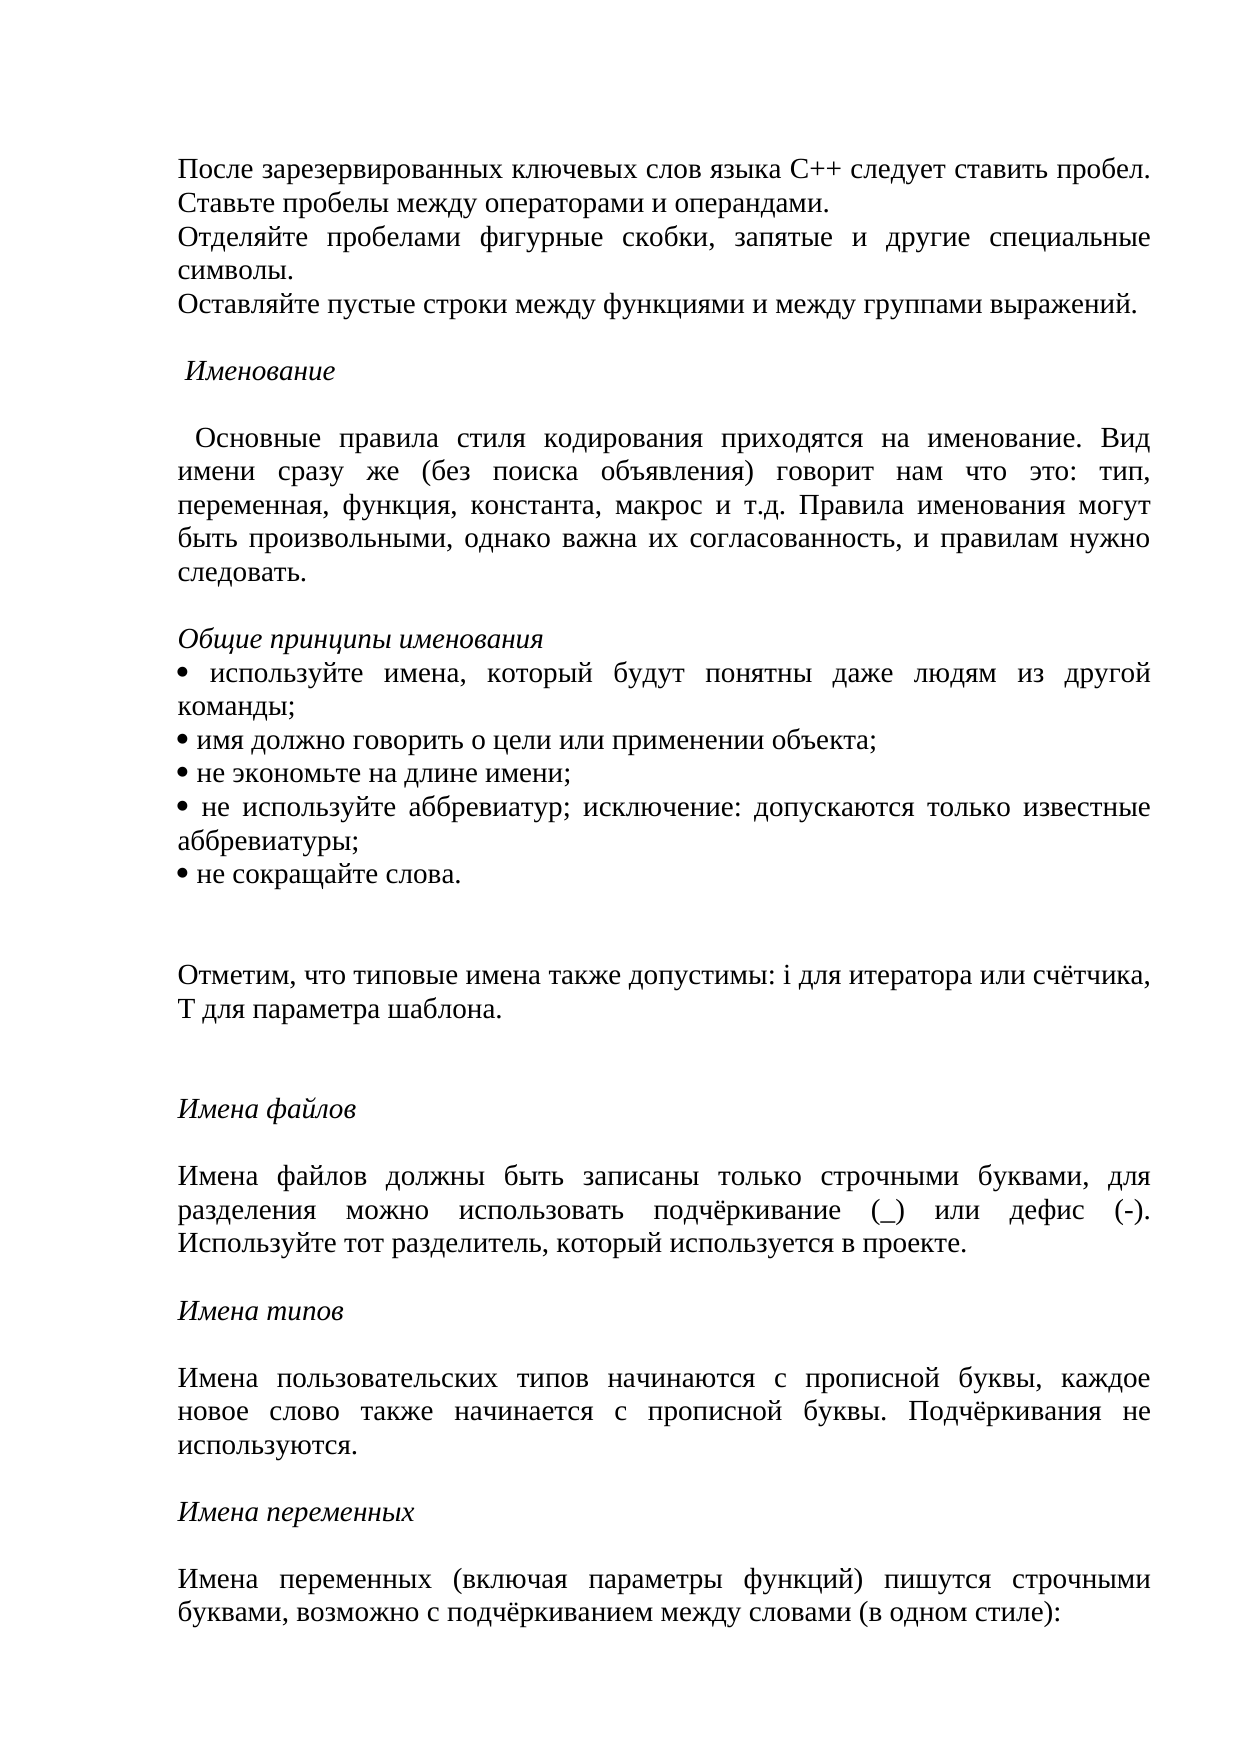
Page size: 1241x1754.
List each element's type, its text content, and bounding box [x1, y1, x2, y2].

text Оставляйте пустые строки между функциями и между группами выражений. [177, 286, 1152, 319]
text Отделяйте пробелами фигурные скобки, запятые и другие специальные символы. [177, 219, 1152, 286]
text Имена типов [177, 1293, 1152, 1326]
text Основные правила стиля кодирования приходятся на именование. Вид имени сразу же (без поиска объявления) говорит нам что это: тип, переменная, функция, константа, макрос и т.д. Правила именования могут быть произвольными, однако важна их согласованность, и правилам нужно следовать. [177, 420, 1152, 588]
text Имена файлов должны быть записаны только строчными буквами, для разделения можно использовать подчёркивание (_) или дефис (-). Используйте тот разделитель, который используется в проекте. [177, 1158, 1152, 1259]
text Имена файлов [177, 1091, 1152, 1125]
text используйте имена, который будут понятны даже людям из другой команды; [177, 655, 1152, 722]
text не экономьте на длине имени; [177, 756, 1152, 789]
text не сокращайте слова. [177, 856, 1152, 890]
text Общие принципы именования [177, 621, 1152, 655]
text имя должно говорить о цели или применении объекта; [177, 722, 1152, 756]
text После зарезервированных ключевых слов языка C++ следует ставить пробел. Ставьте пробелы между операторами и операндами. [177, 152, 1152, 219]
text не используйте аббревиатур; исключение: допускаются только известные аббревиатуры; [177, 789, 1152, 856]
text Отметим, что типовые имена также допустимы: i для итератора или счётчика, T для параметра шаблона. [177, 957, 1152, 1024]
text Имена пользовательских типов начинаются с прописной буквы, каждое новое слово также начинается с прописной буквы. Подчёркивания не используются. [177, 1360, 1152, 1460]
text Имена переменных [177, 1494, 1152, 1527]
text Именование [177, 353, 1152, 386]
text Имена переменных (включая параметры функций) пишутся строчными буквами, возможно с подчёркиванием между словами (в одном стиле): [177, 1561, 1152, 1628]
